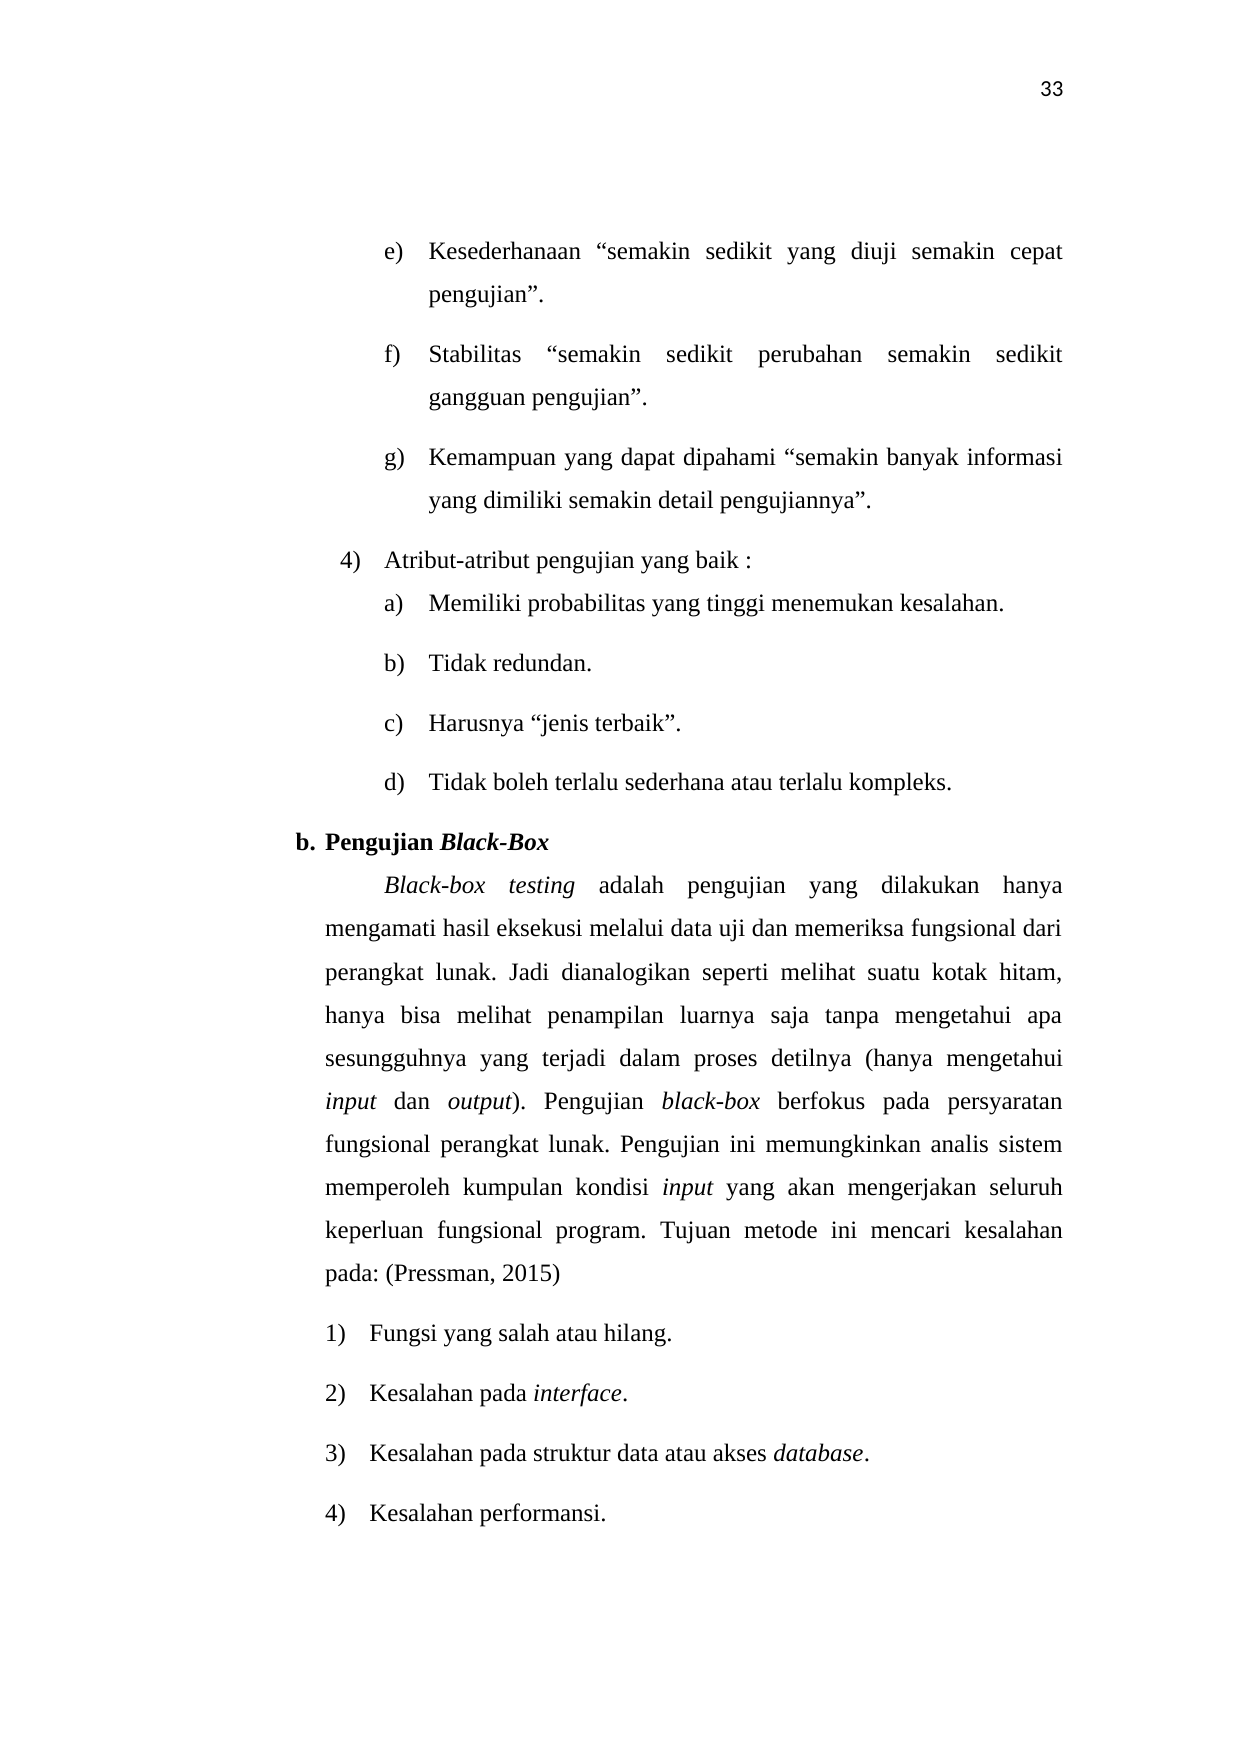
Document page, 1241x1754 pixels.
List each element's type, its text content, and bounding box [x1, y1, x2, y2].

list Kesederhanaan “semakin sedikit yang diuji semakin cepat pengujian”. [384, 236, 1063, 308]
list Stabilitas “semakin sedikit perubahan semakin sedikit gangguan pengujian”. [384, 339, 1063, 411]
list Kemampuan yang dapat dipahami “semakin banyak informasi yang dimiliki semakin detail pengujiannya”. [384, 442, 1063, 514]
list Kesalahan performansi. [325, 1498, 1063, 1526]
list Harusnya “jenis terbaik”. [384, 708, 1063, 736]
list Tidak boleh terlalu sederhana atau terlalu kompleks. [384, 767, 1063, 796]
list Memiliki probabilitas yang tinggi menemukan kesalahan. [384, 588, 1063, 617]
list Kesalahan pada struktur data atau akses database. [325, 1438, 1063, 1467]
list Tidak redundan. [384, 648, 1063, 677]
list Fungsi yang salah atau hilang. [325, 1318, 1063, 1347]
list Kesalahan pada interface. [325, 1378, 1063, 1407]
text Black-box testing adalah pengujian yang dilakukan hanya mengamati hasil eksekusi melalui data uji dan memeriksa fungsional dari perangkat lunak. Jadi dianalogikan seperti melihat suatu kotak hitam, hanya bisa melihat penampilan luarnya saja tanpa mengetahui apa sesungguhnya yang terjadi dalam proses detilnya (hanya mengetahui input dan output). Pengujian black-box berfokus pada persyaratan fungsional perangkat lunak. Pengujian ini memungkinkan analis sistem memperoleh kumpulan kondisi input yang akan mengerjakan seluruh keperluan fungsional program. Tujuan metode ini mencari kesalahan pada: (Pressman, 2015) [325, 870, 1063, 1287]
list Pengujian Black-Box [295, 827, 1063, 856]
list Atribut-atribut pengujian yang baik : [340, 545, 1063, 574]
